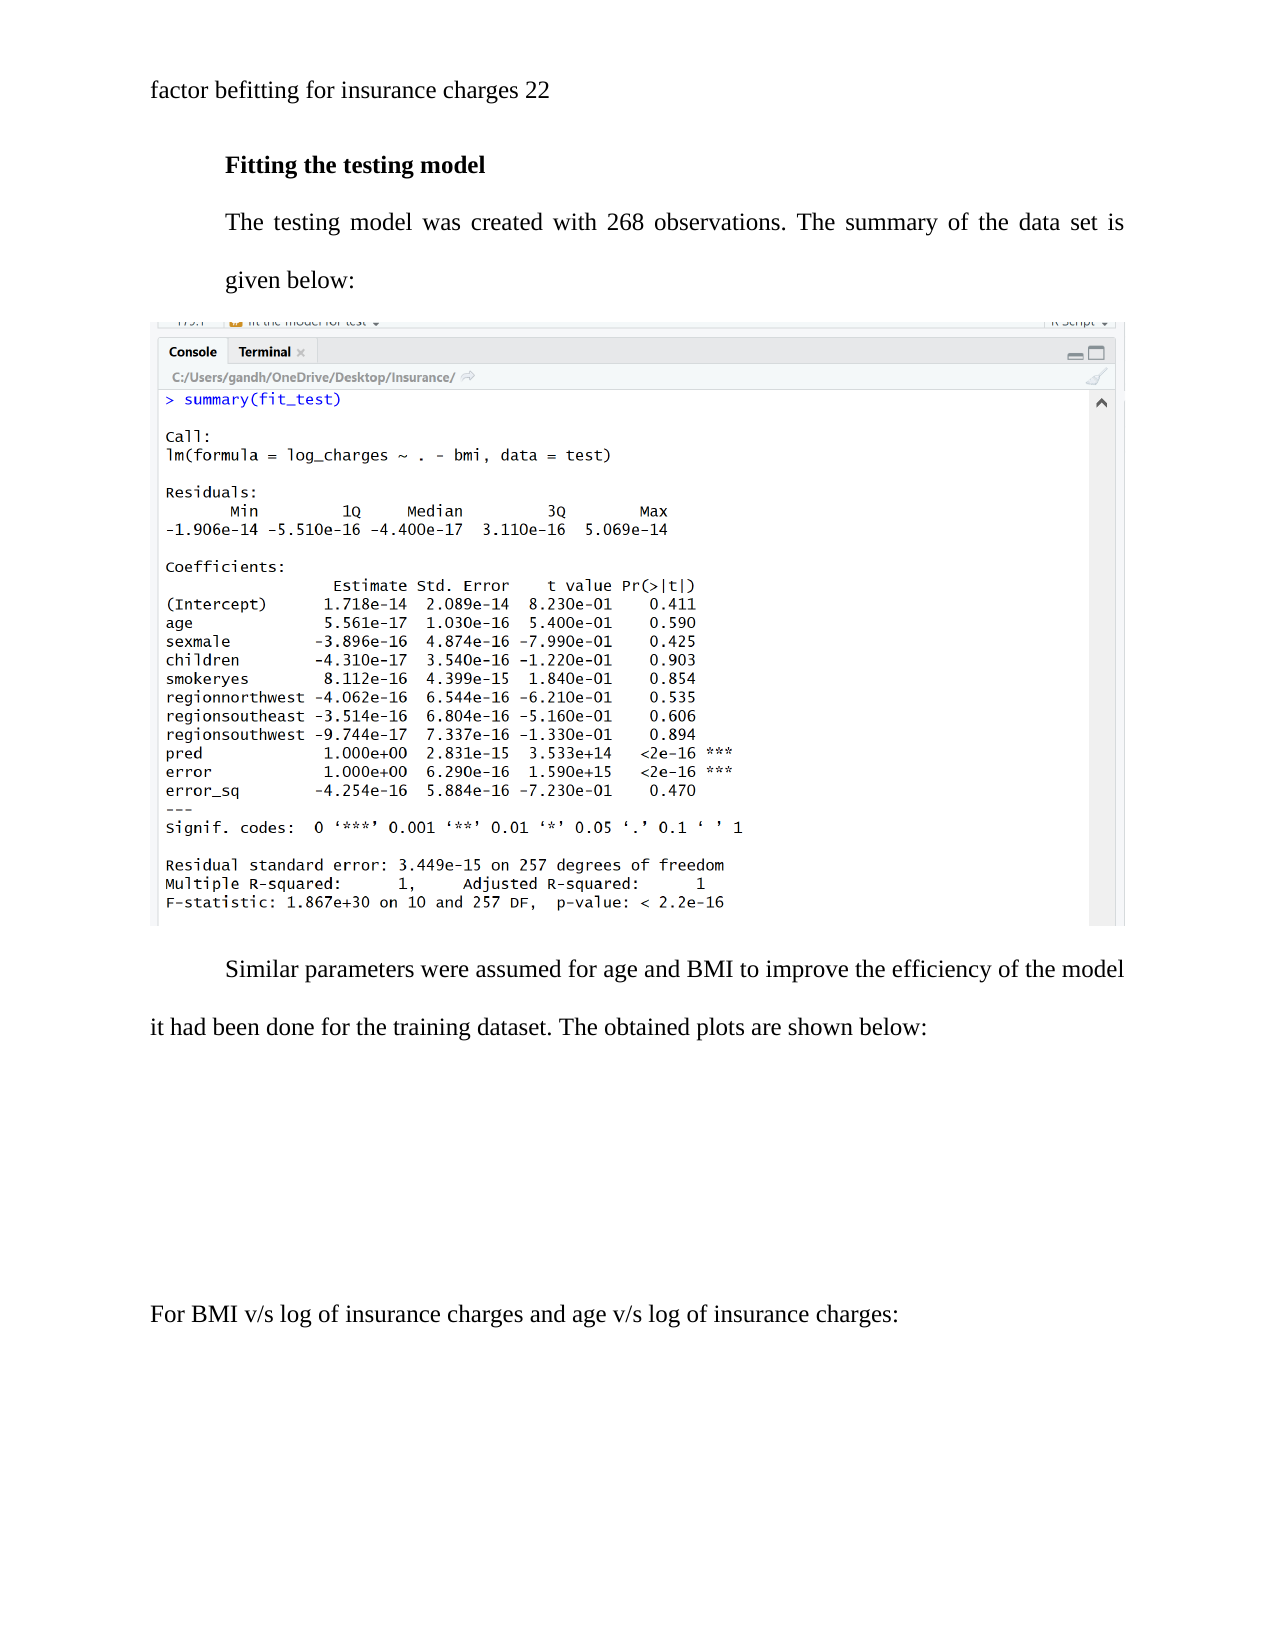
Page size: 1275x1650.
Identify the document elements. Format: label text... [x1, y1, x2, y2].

list The testing model was created with 268 observations. The summary of the data set is given below: [225, 207, 1125, 294]
text For BMI v/s log of insurance charges and age v/s log of insurance charges: [150, 1299, 1125, 1328]
subtitle Fitting the testing model [150, 150, 1125, 179]
picture [150, 322, 1125, 926]
text Similar parameters were assumed for age and BMI to improve the efficiency of the model it had been done for the training dataset. The obtained plots are shown below: [150, 954, 1125, 1041]
